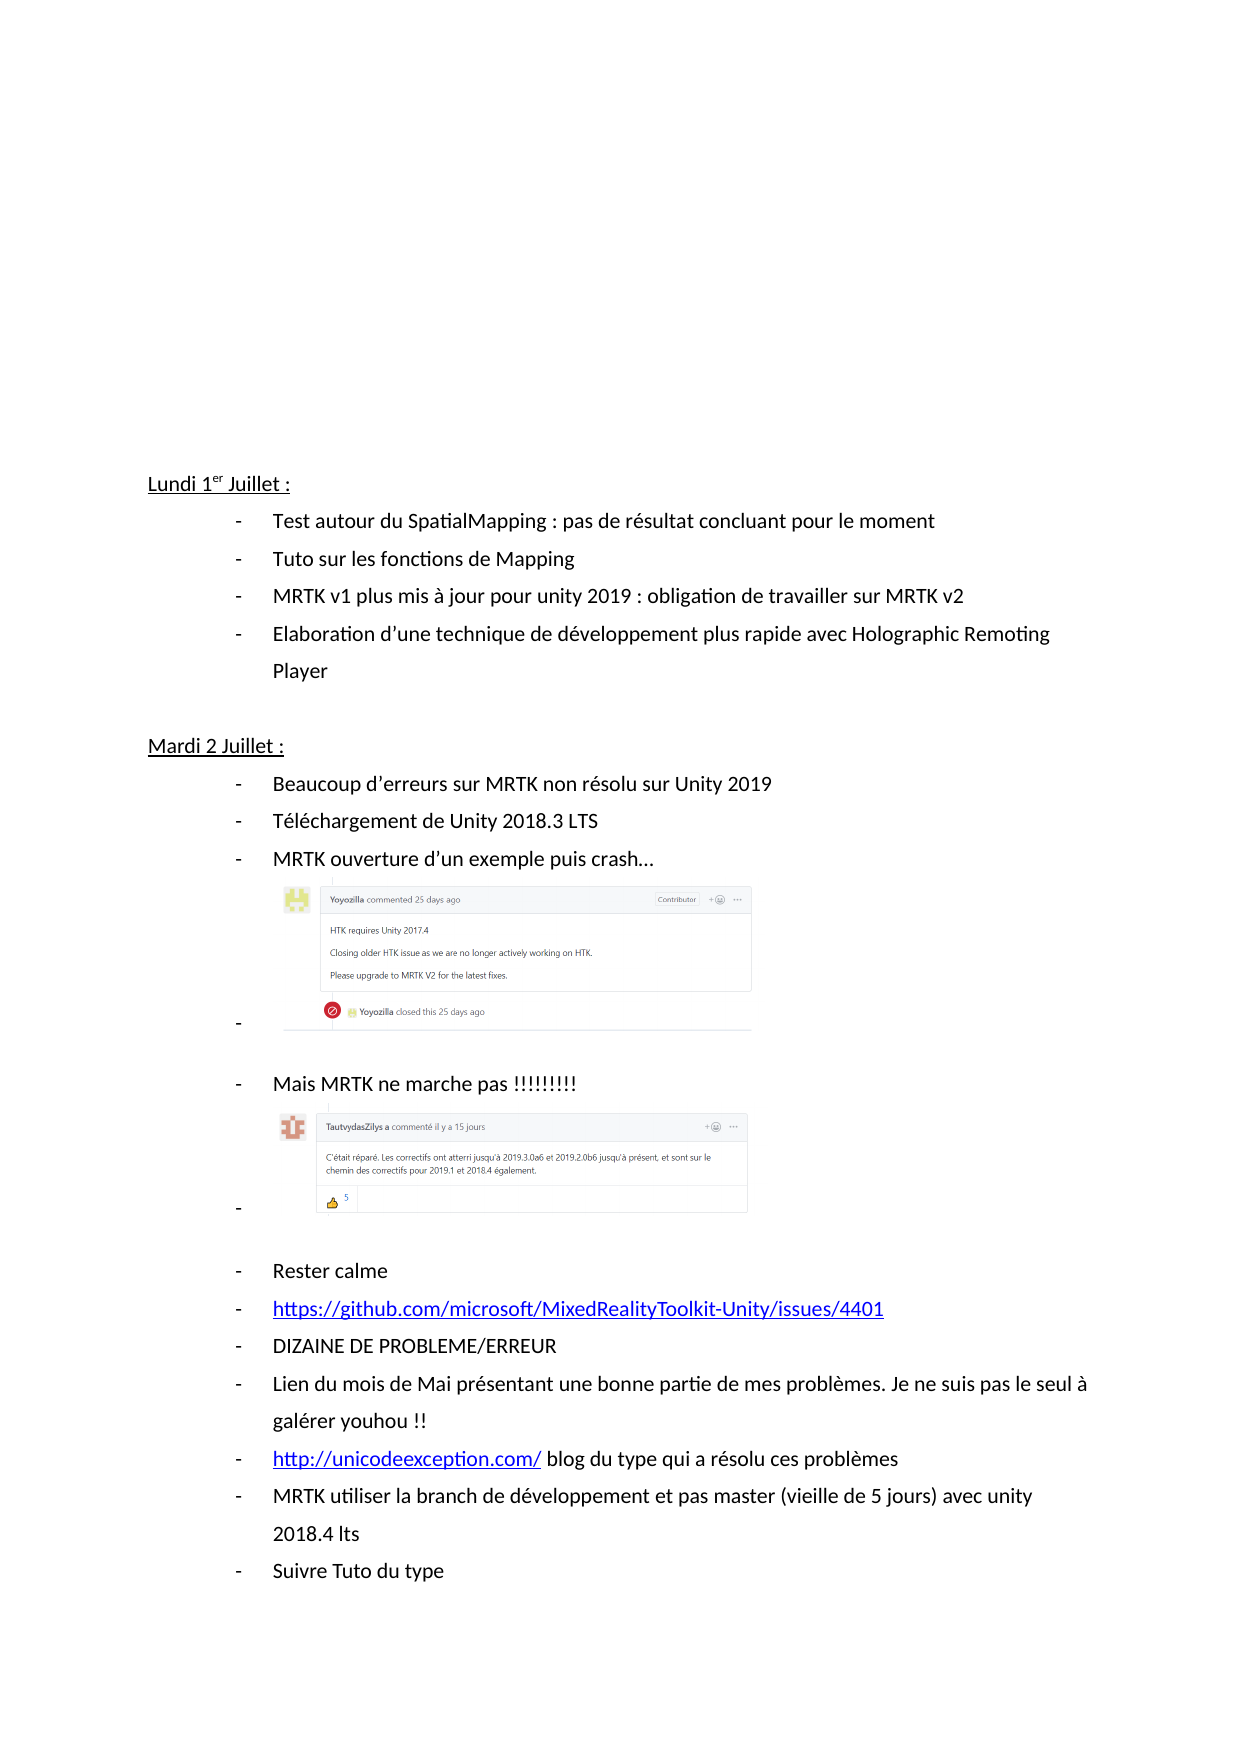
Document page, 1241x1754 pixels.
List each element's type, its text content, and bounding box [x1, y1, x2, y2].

list Suivre Tuto du type [235, 1552, 1093, 1589]
list MRTK ouverture d’un exemple puis crash… [235, 839, 1093, 877]
list http://unicodeexception.com/ blog du type qui a résolu ces problèmes [235, 1439, 1093, 1477]
list https://github.com/microsoft/MixedRealityToolkit-Unity/issues/4401 [235, 1289, 1093, 1327]
list Beaucoup d’erreurs sur MRTK non résolu sur Unity 2019 [235, 764, 1093, 802]
list DIZAINE DE PROBLEME/ERREUR [235, 1327, 1093, 1364]
list MRTK utiliser la branch de développement et pas master (vieille de 5 jours) avec unity 2018.4 lts [235, 1477, 1093, 1552]
list Elaboration d’une technique de développement plus rapide avec Holographic Remoting Player [235, 614, 1093, 689]
picture [272, 877, 766, 1031]
list Lien du mois de Mai présentant une bonne partie de mes problèmes. Je ne suis pas le seul à galérer youhou !! [235, 1364, 1093, 1439]
text Lundi 1er Juillet : [148, 464, 1093, 502]
list Mais MRTK ne marche pas !!!!!!!!! [235, 1064, 1093, 1102]
list Tuto sur les fonctions de Mapping [235, 539, 1093, 577]
list Test autour du SpatialMapping : pas de résultat concluant pour le moment [235, 502, 1093, 539]
text Mardi 2 Juillet : [148, 727, 1093, 764]
picture [272, 1102, 768, 1216]
list MRTK v1 plus mis à jour pour unity 2019 : obligation de travailler sur MRTK v2 [235, 577, 1093, 614]
list Rester calme [235, 1252, 1093, 1289]
list Téléchargement de Unity 2018.3 LTS [235, 802, 1093, 839]
